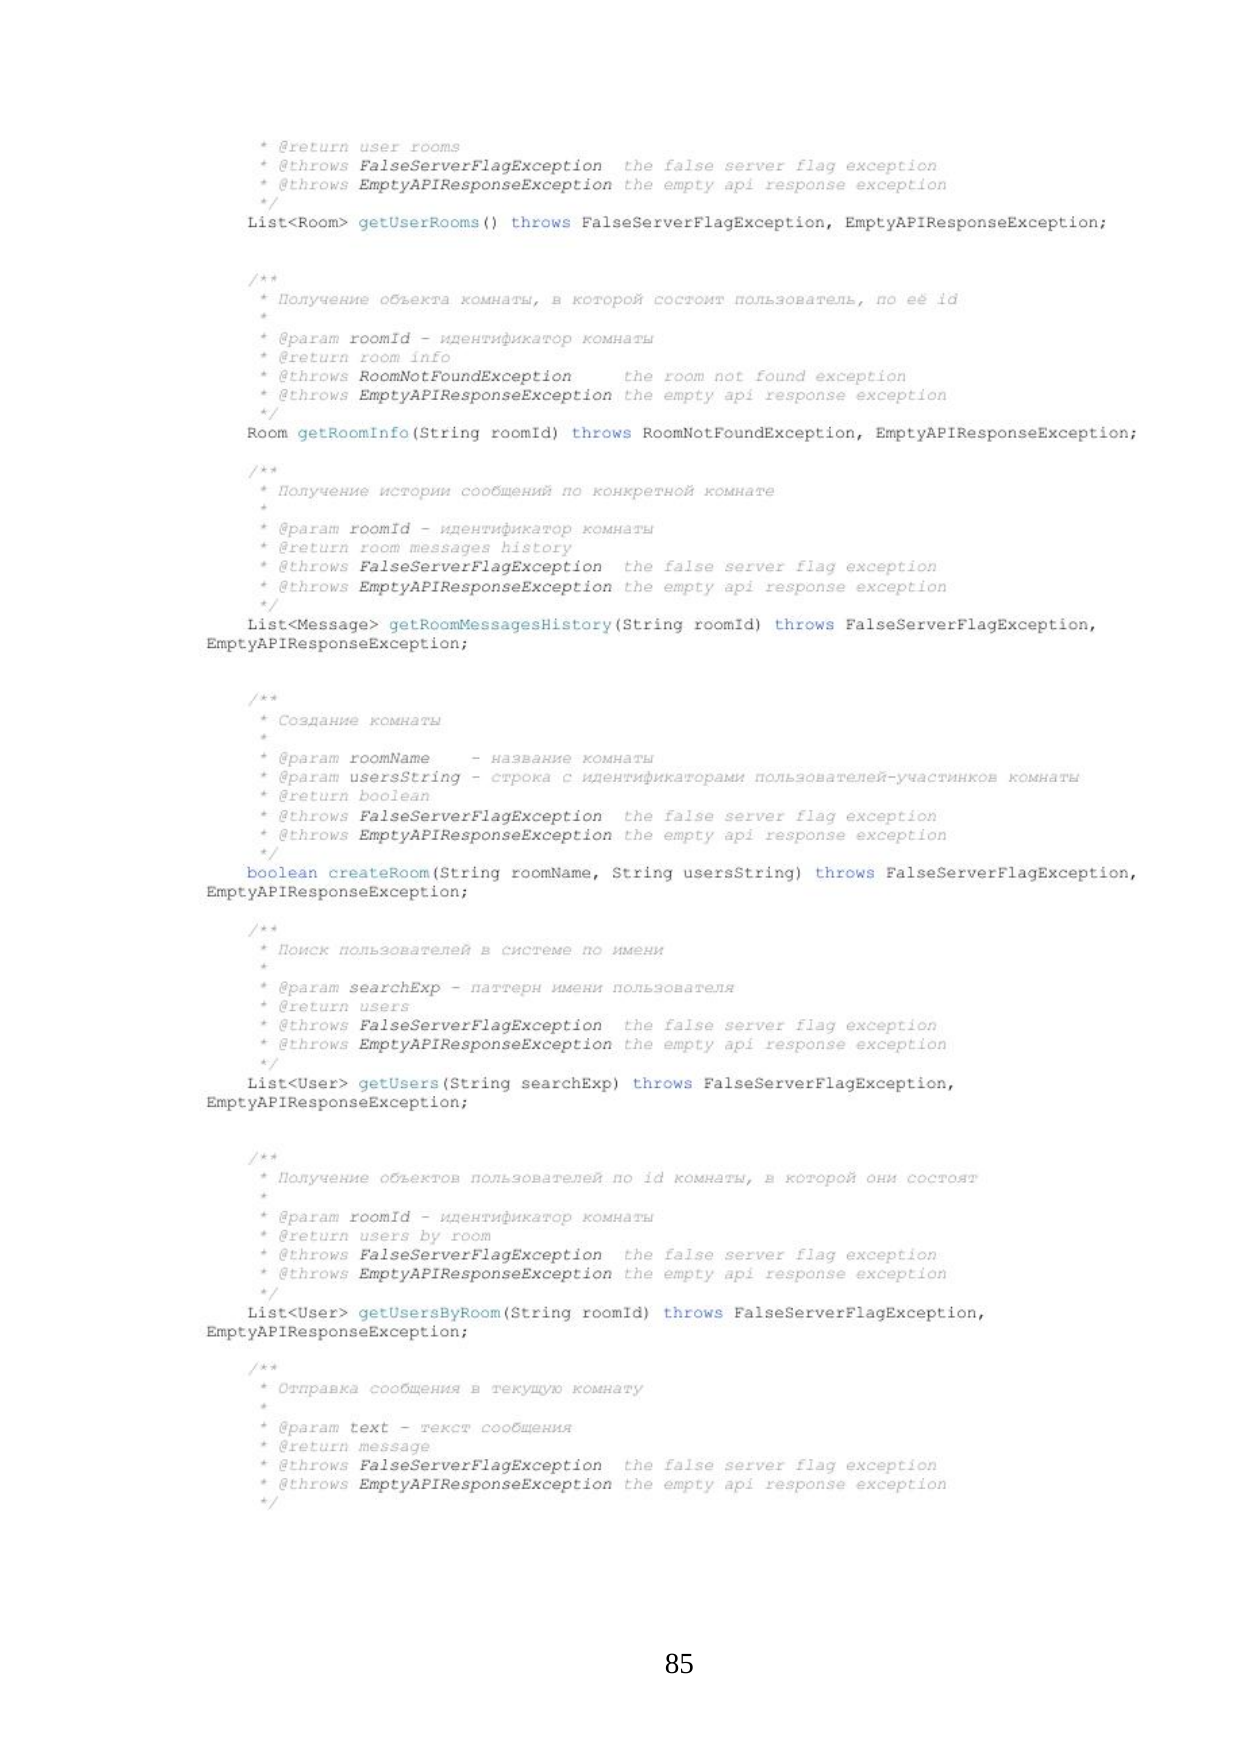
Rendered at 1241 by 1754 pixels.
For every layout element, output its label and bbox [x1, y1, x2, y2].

picture [177, 118, 1182, 1539]
